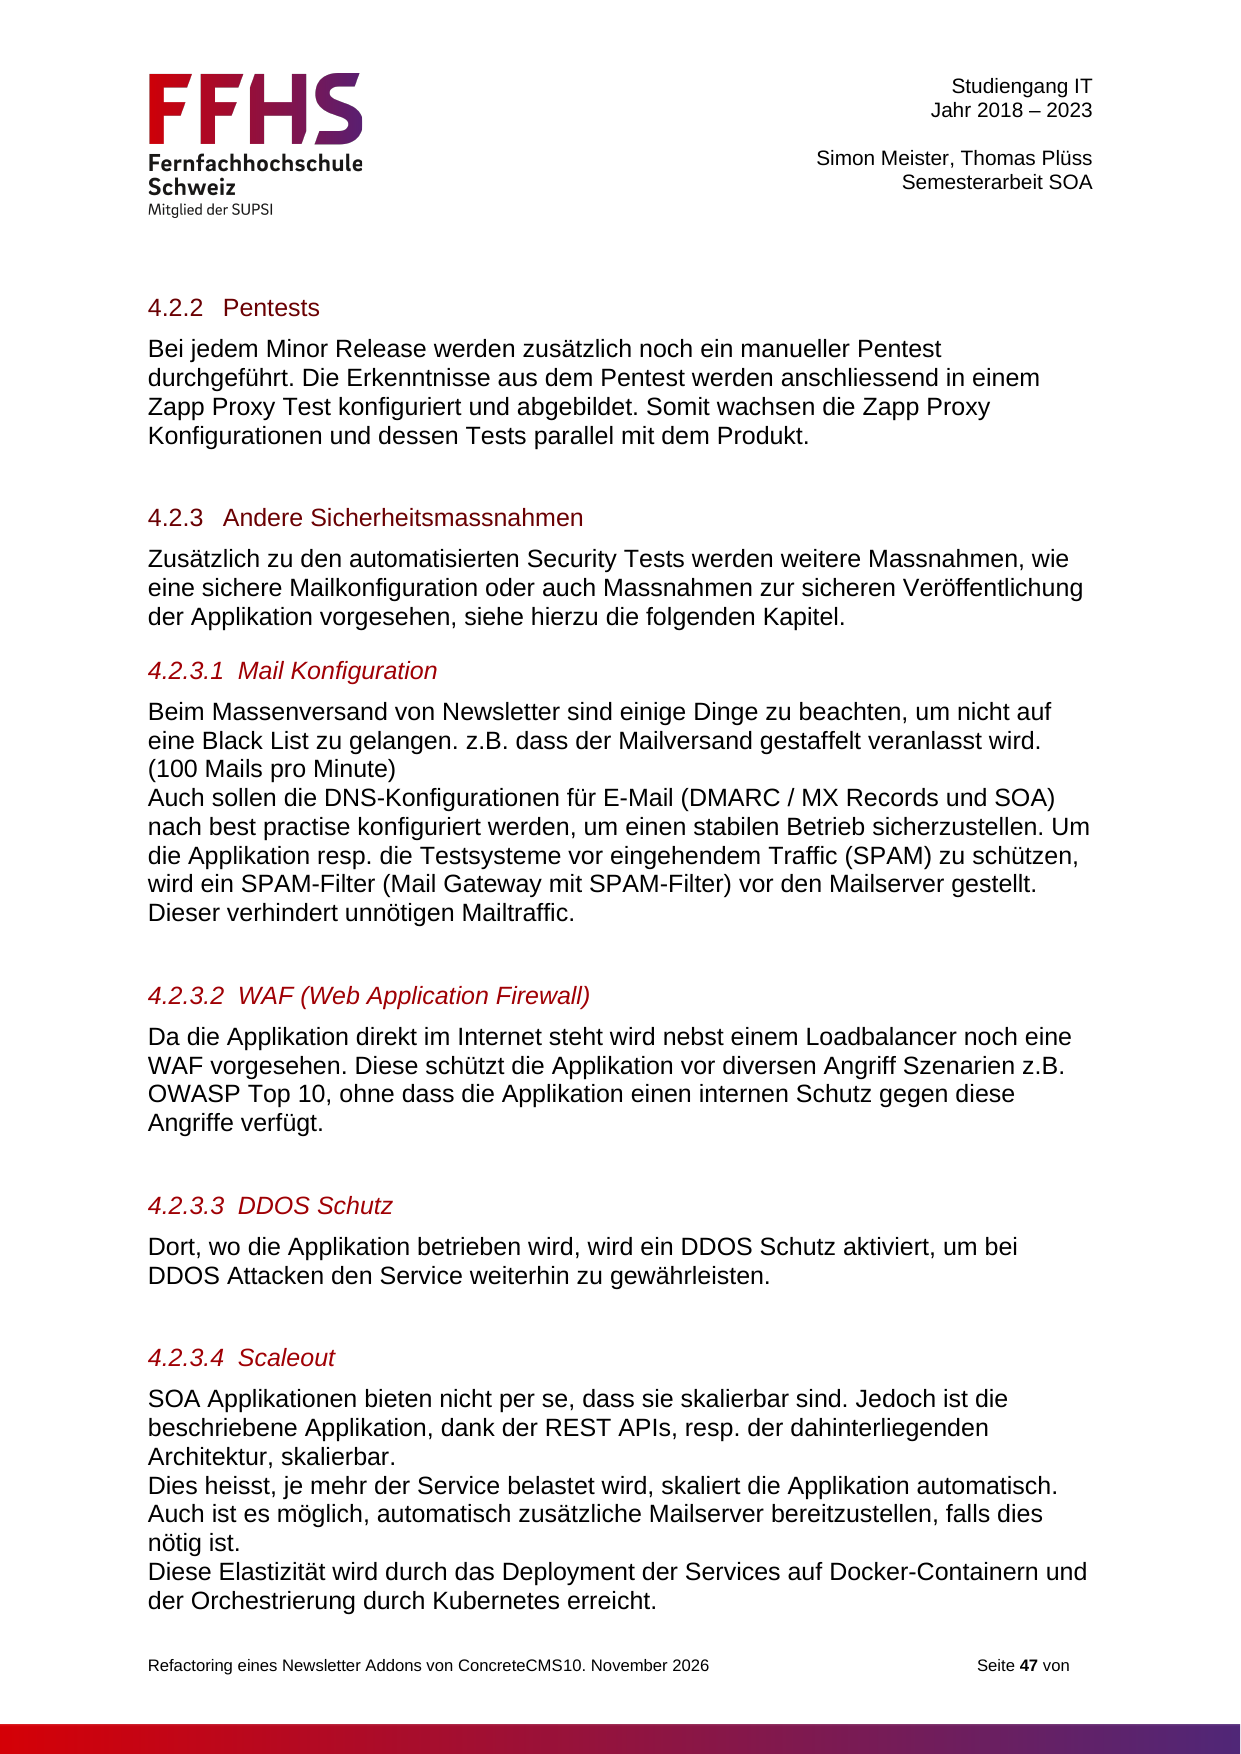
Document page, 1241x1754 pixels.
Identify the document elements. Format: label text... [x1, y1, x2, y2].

subtitle WAF (Web Application Firewall) [148, 981, 1092, 1009]
subtitle Andere Sicherheitsmassnahmen [148, 503, 1092, 532]
text Da die Applikation direkt im Internet steht wird nebst einem Loadbalancer noch eine WAF vorgesehen. Diese schützt die Applikation vor diversen Angriff Szenarien z.B. OWASP Top 10, ohne dass die Applikation einen internen Schutz gegen diese Angriffe verfügt. [148, 1022, 1092, 1137]
text Diese Elastizität wird durch das Deployment der Services auf Docker-Containern und der Orchestrierung durch Kubernetes erreicht. [148, 1557, 1092, 1614]
picture [148, 73, 363, 218]
subtitle Scaleout [148, 1343, 1092, 1372]
text Beim Massenversand von Newsletter sind einige Dinge zu beachten, um nicht auf eine Black List zu gelangen. z.B. dass der Mailversand gestaffelt veranlasst wird. (100 Mails pro Minute) [148, 697, 1092, 783]
text Auch sollen die DNS-Konfigurationen für E-Mail (DMARC / MX Records und SOA) nach best practise konfiguriert werden, um einen stabilen Betrieb sicherzustellen. Um die Applikation resp. die Testsysteme vor eingehendem Traffic (SPAM) zu schützen, wird ein SPAM-Filter (Mail Gateway mit SPAM-Filter) vor den Mailserver gestellt. Dieser verhindert unnötigen Mailtraffic. [148, 783, 1092, 927]
subtitle Mail Konfiguration [148, 656, 1092, 684]
text Dort, wo die Applikation betrieben wird, wird ein DDOS Schutz aktiviert, um bei DDOS Attacken den Service weiterhin zu gewährleisten. [148, 1232, 1092, 1289]
text Dies heisst, je mehr der Service belastet wird, skaliert die Applikation automatisch. [148, 1471, 1092, 1499]
subtitle DDOS Schutz [148, 1191, 1092, 1219]
text Auch ist es möglich, automatisch zusätzliche Mailserver bereitzustellen, falls dies nötig ist. [148, 1499, 1092, 1557]
text SOA Applikationen bieten nicht per se, dass sie skalierbar sind. Jedoch ist die beschriebene Applikation, dank der REST APIs, resp. der dahinterliegenden Architektur, skalierbar. [148, 1384, 1092, 1471]
picture [0, 1724, 1241, 1754]
subtitle Pentests [148, 293, 1092, 322]
text Bei jedem Minor Release werden zusätzlich noch ein manueller Pentest durchgeführt. Die Erkenntnisse aus dem Pentest werden anschliessend in einem Zapp Proxy Test konfiguriert und abgebildet. Somit wachsen die Zapp Proxy Konfigurationen und dessen Tests parallel mit dem Produkt. [148, 334, 1092, 449]
text Zusätzlich zu den automatisierten Security Tests werden weitere Massnahmen, wie eine sichere Mailkonfiguration oder auch Massnahmen zur sicheren Veröffentlichung der Applikation vorgesehen, siehe hierzu die folgenden Kapitel. [148, 544, 1092, 631]
